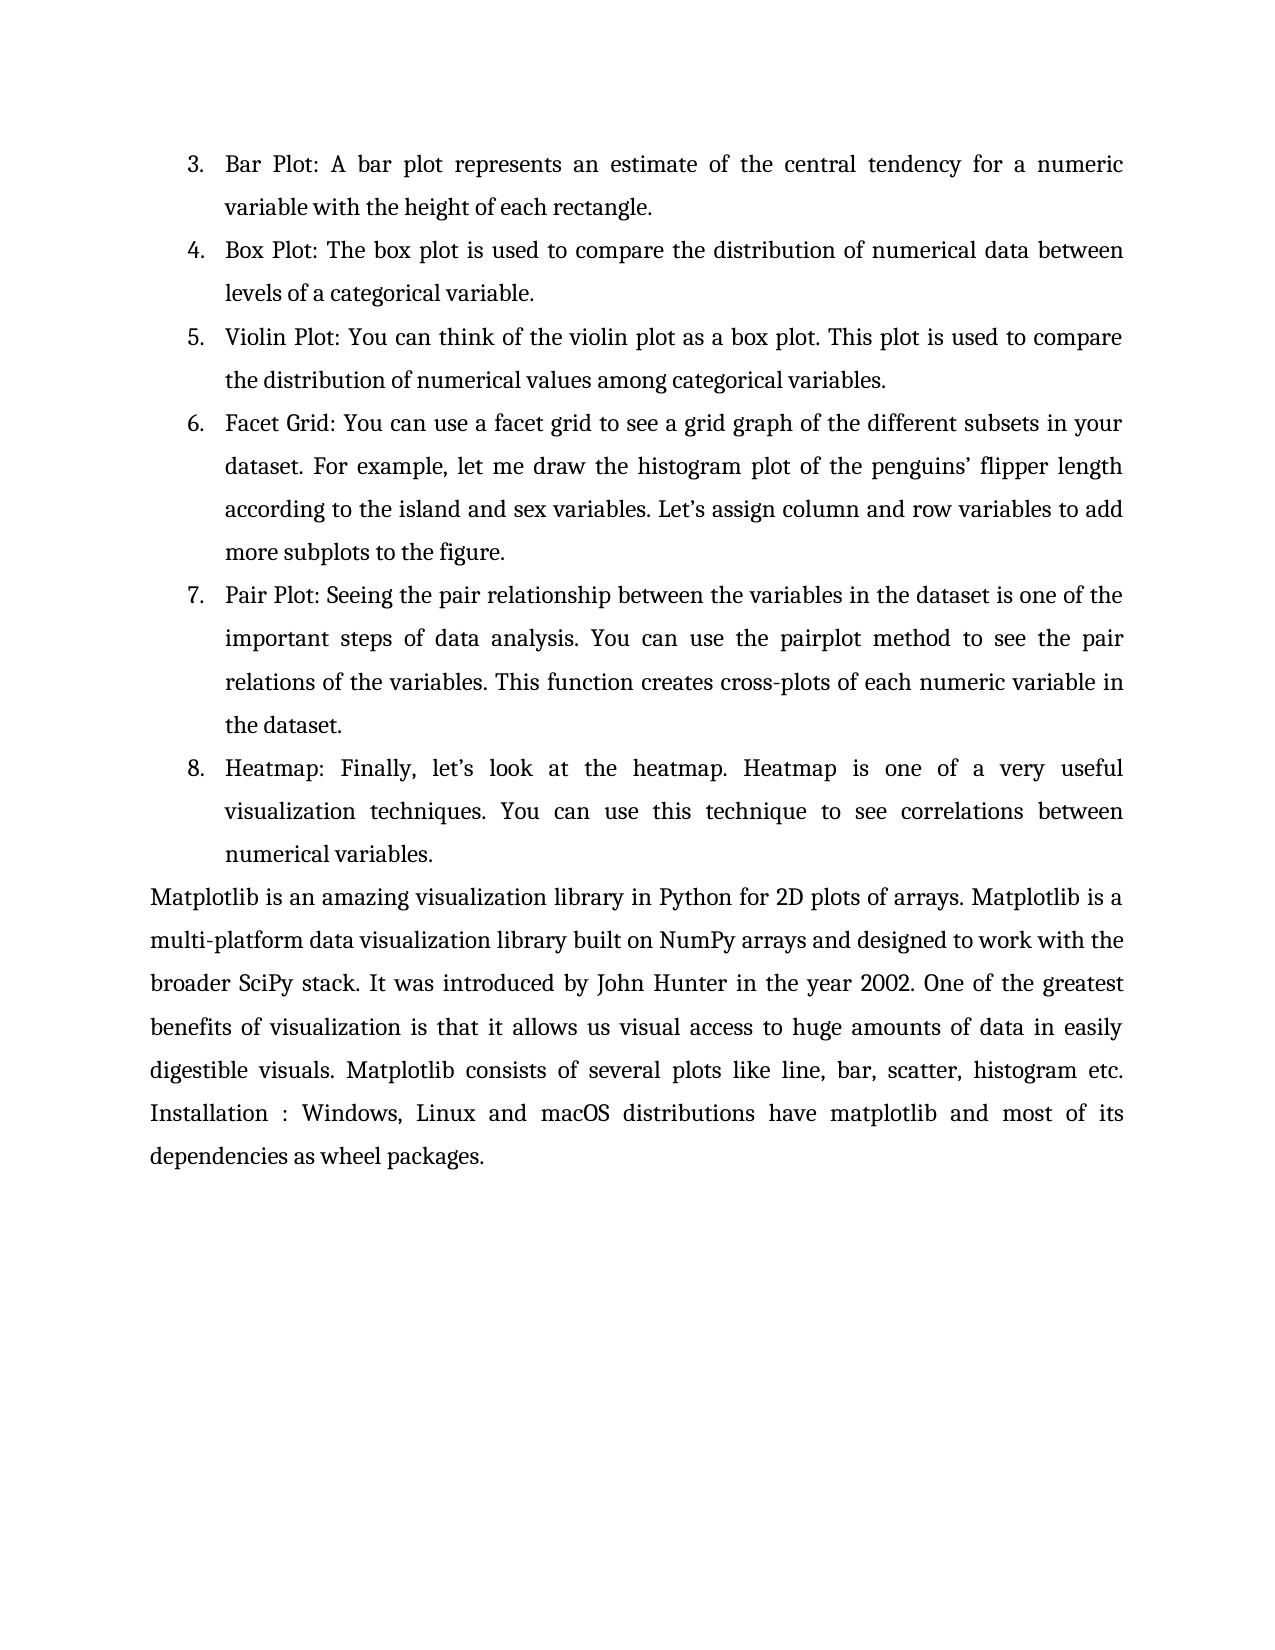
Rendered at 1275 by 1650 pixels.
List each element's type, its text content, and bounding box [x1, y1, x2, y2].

text Matplotlib is an amazing visualization library in Python for 2D plots of arrays. Matplotlib is a multi-platform data visualization library built on NumPy arrays and designed to work with the broader SciPy stack. It was introduced by John Hunter in the year 2002. One of the greatest benefits of visualization is that it allows us visual access to huge amounts of data in easily digestible visuals. Matplotlib consists of several plots like line, bar, scatter, histogram etc. Installation : Windows, Linux and macOS distributions have matplotlib and most of its dependencies as wheel packages. [150, 883, 1125, 1171]
list Violin Plot: You can think of the violin plot as a box plot. This plot is used to compare the distribution of numerical values ​​among categorical variables. [187, 322, 1125, 394]
list Bar Plot: A bar plot represents an estimate of the central tendency for a numeric variable with the height of each rectangle. [187, 150, 1125, 222]
list Heatmap: Finally, let’s look at the heatmap. Heatmap is one of a very useful visualization techniques. You can use this technique to see correlations between numerical variables. [187, 754, 1125, 869]
list Facet Grid: You can use a facet grid to see a grid graph of the different subsets in your dataset. For example, let me draw the histogram plot of the penguins’ flipper length according to the island and sex variables. Let’s assign column and row variables to add more subplots to the figure. [187, 409, 1125, 567]
list Pair Plot: Seeing the pair relationship between the variables in the dataset is one of the important steps of data analysis. You can use the pairplot method to see the pair relations of the variables. This function creates cross-plots of each numeric variable in the dataset. [187, 581, 1125, 739]
list Box Plot: The box plot is used to compare the distribution of numerical data between levels of a categorical variable. [187, 236, 1125, 308]
